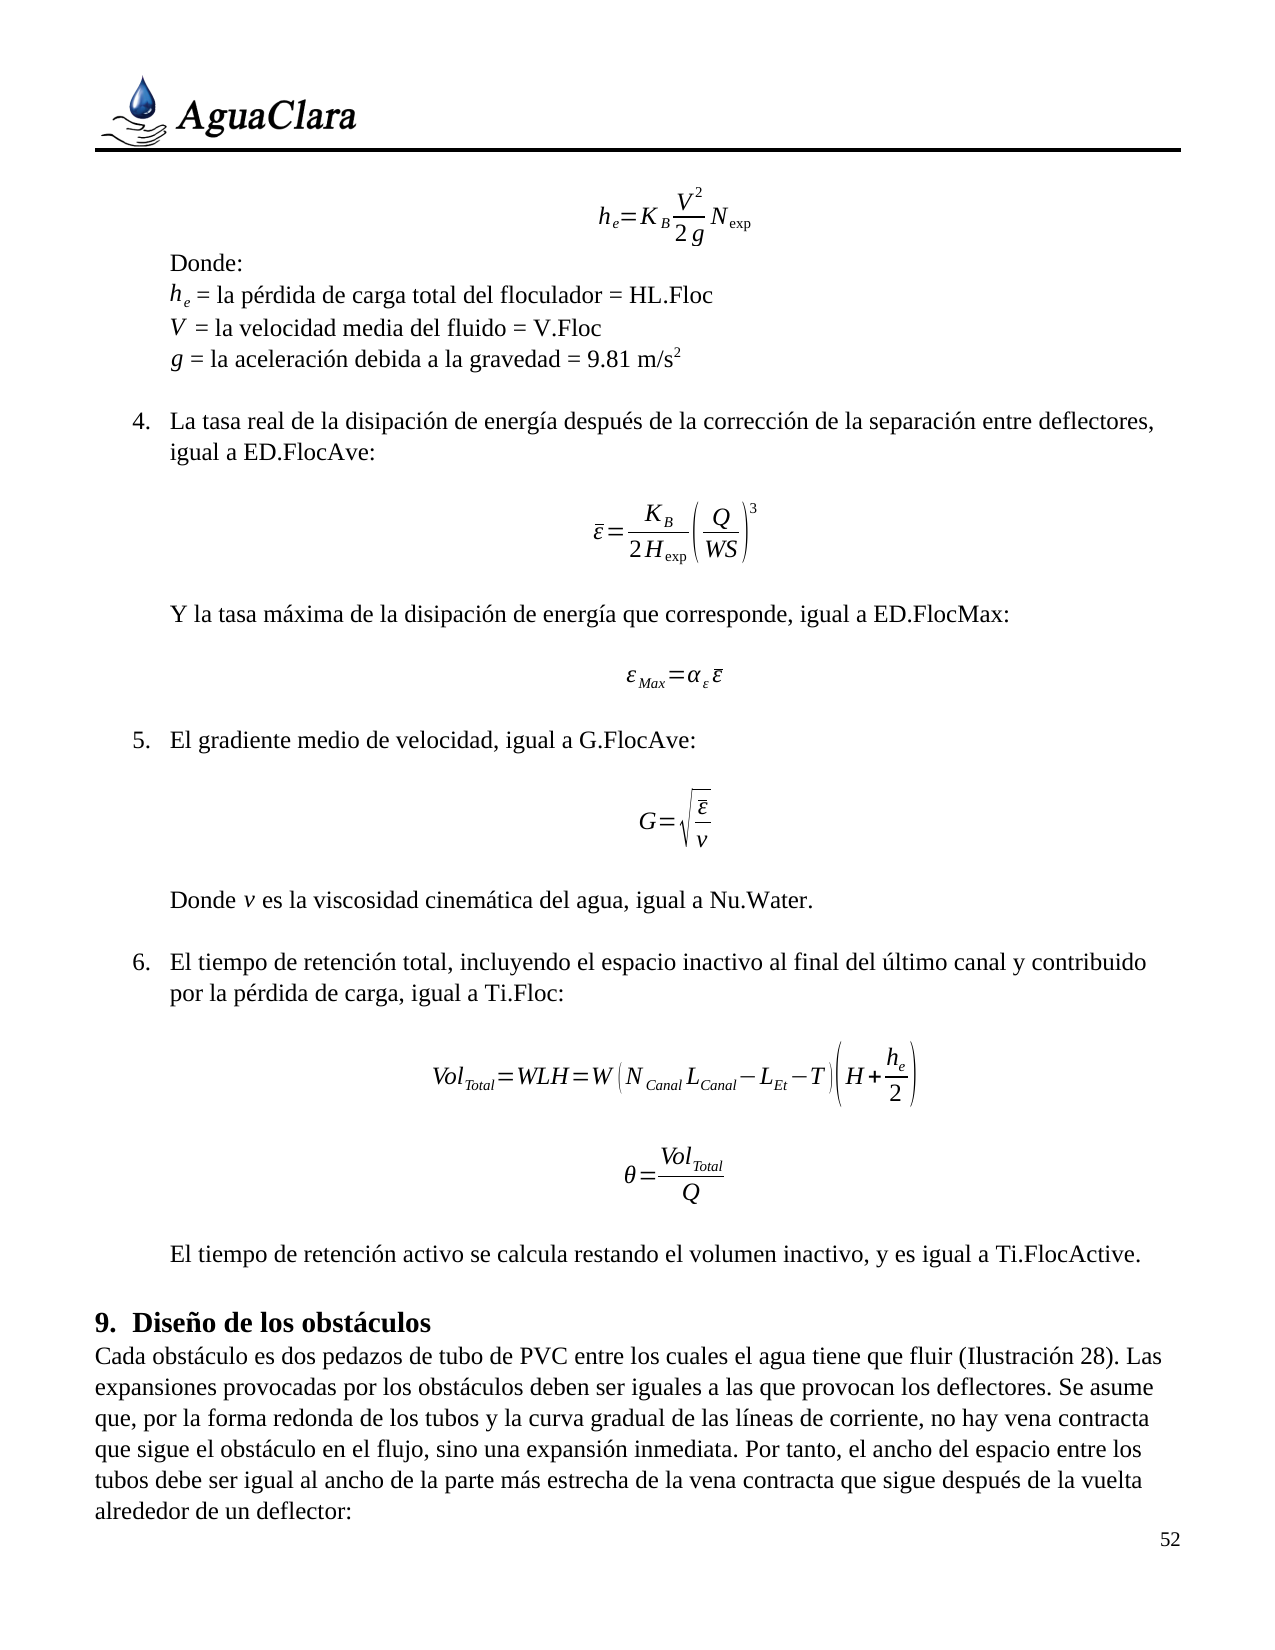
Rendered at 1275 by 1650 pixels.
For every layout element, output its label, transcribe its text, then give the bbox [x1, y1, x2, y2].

list = la pérdida de carga total del floculador = HL.Floc [169, 279, 1181, 311]
list El tiempo de retención activo se calcula restando el volumen inactivo, y es igual a Ti.FlocActive. [169, 1239, 1181, 1268]
list = la aceleración debida a la gravedad = 9.81 m/s2 [169, 344, 1181, 373]
list El tiempo de retención total, incluyendo el espacio inactivo al final del último canal y contribuido por la pérdida de carga, igual a Ti.Floc: [132, 947, 1181, 1007]
list La tasa real de la disipación de energía después de la corrección de la separación entre deflectores, igual a ED.FlocAve: [132, 406, 1181, 466]
picture [94, 75, 373, 148]
text Cada obstáculo es dos pedazos de tubo de PVC entre los cuales el agua tiene que fluir (Ilustración 26). Las expansiones provocadas por los obstáculos deben ser iguales a las que provocan los deflectores. Se asume que, por la forma redonda de los tubos y la curva gradual de las líneas de corriente, no hay vena contracta que sigue el obstáculo en el flujo, sino una expansión inmediata. Por tanto, el ancho del espacio entre los tubos debe ser igual al ancho de la parte más estrecha de la vena contracta que sigue después de la vuelta alrededor de un deflector: [94, 1341, 1181, 1525]
list El gradiente medio de velocidad, igual a G.FlocAve: [132, 726, 1181, 754]
list Y la tasa máxima de la disipación de energía que corresponde, igual a ED.FlocMax: [169, 599, 1181, 628]
subtitle Diseño de los obstáculos [94, 1305, 1181, 1339]
list = la velocidad media del fluido = V.Floc [169, 313, 1181, 342]
list Donde es la viscosidad cinemática del agua, igual a Nu.Water. [169, 885, 1181, 914]
list Donde: [169, 248, 1181, 277]
